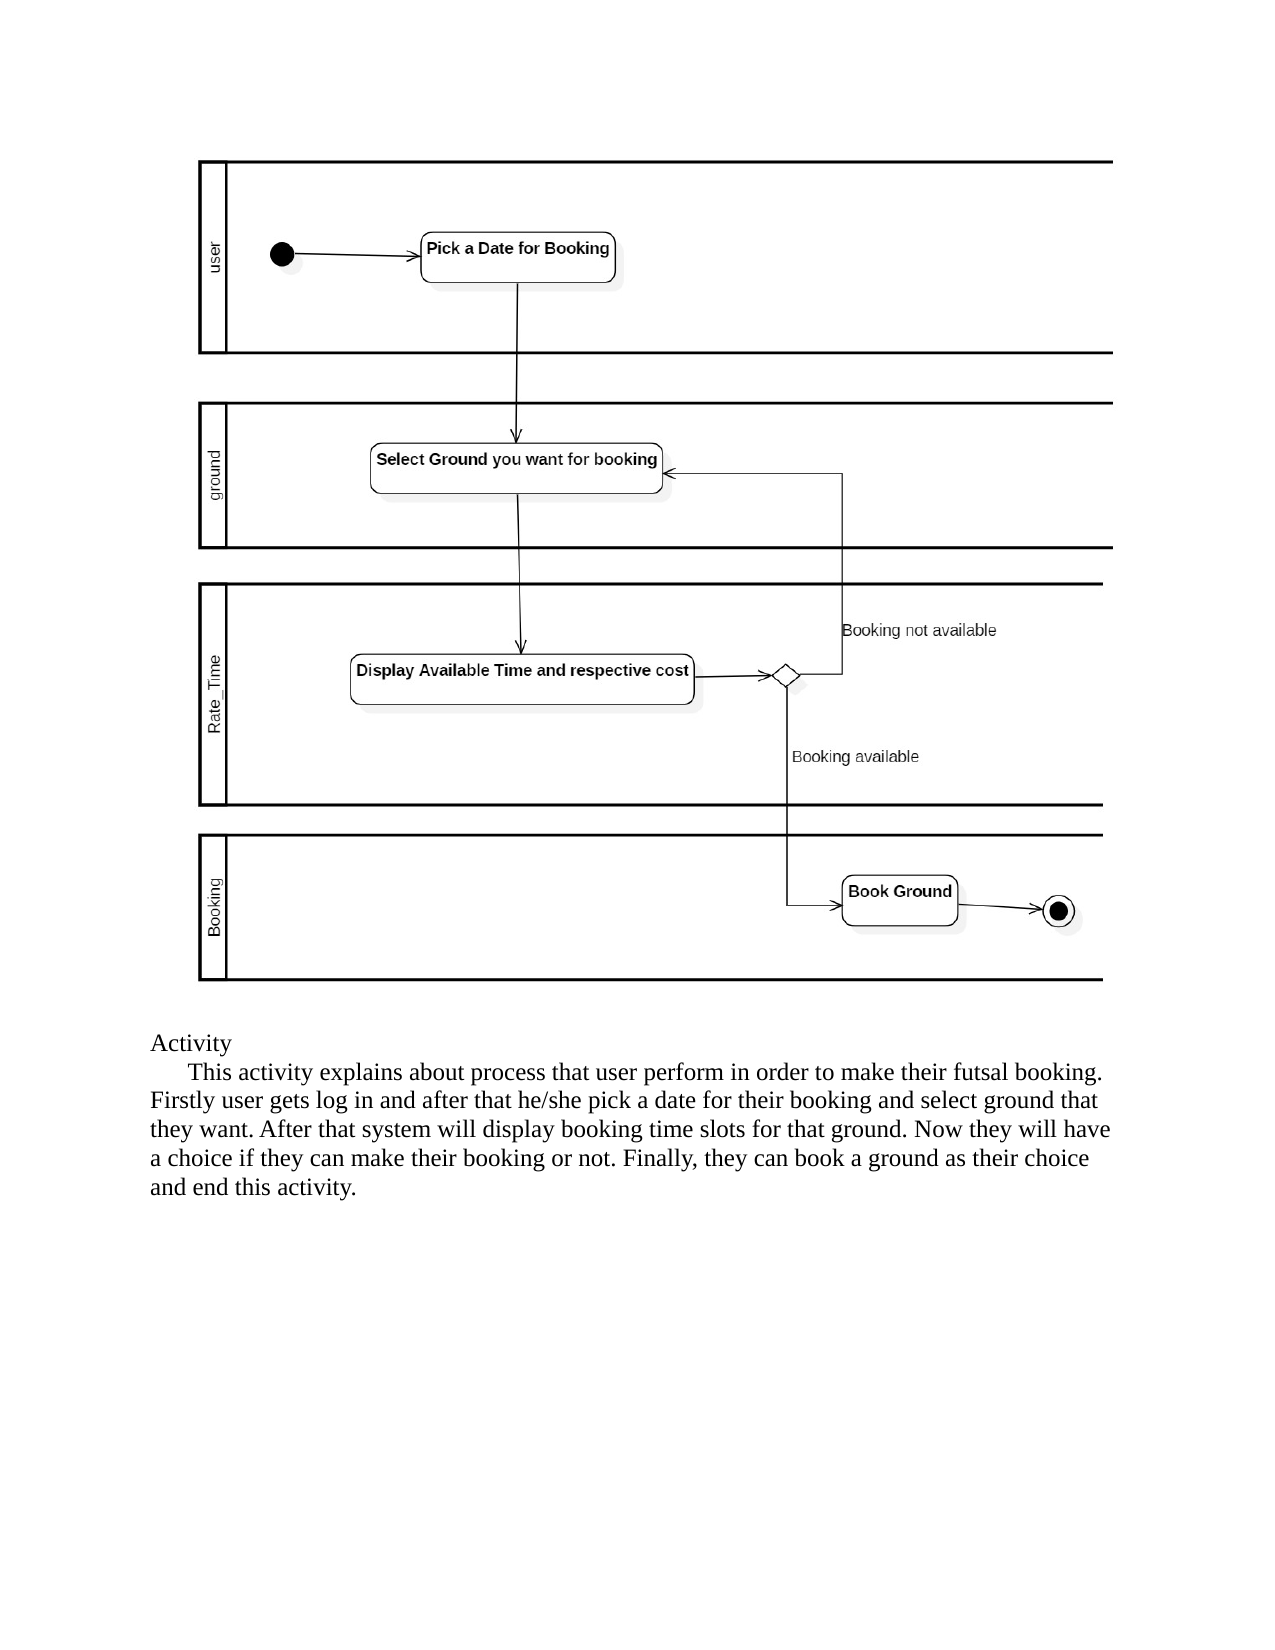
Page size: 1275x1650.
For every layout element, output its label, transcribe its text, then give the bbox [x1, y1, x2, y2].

text Activity [150, 1028, 1125, 1057]
picture [187, 150, 1163, 1029]
text This activity explains about process that user perform in order to make their futsal booking. Firstly user gets log in and after that he/she pick a date for their booking and select ground that they want. After that system will display booking time slots for that ground. Now they will have a choice if they can make their booking or not. Finally, they can book a ground as their choice and end this activity. [150, 1057, 1125, 1201]
